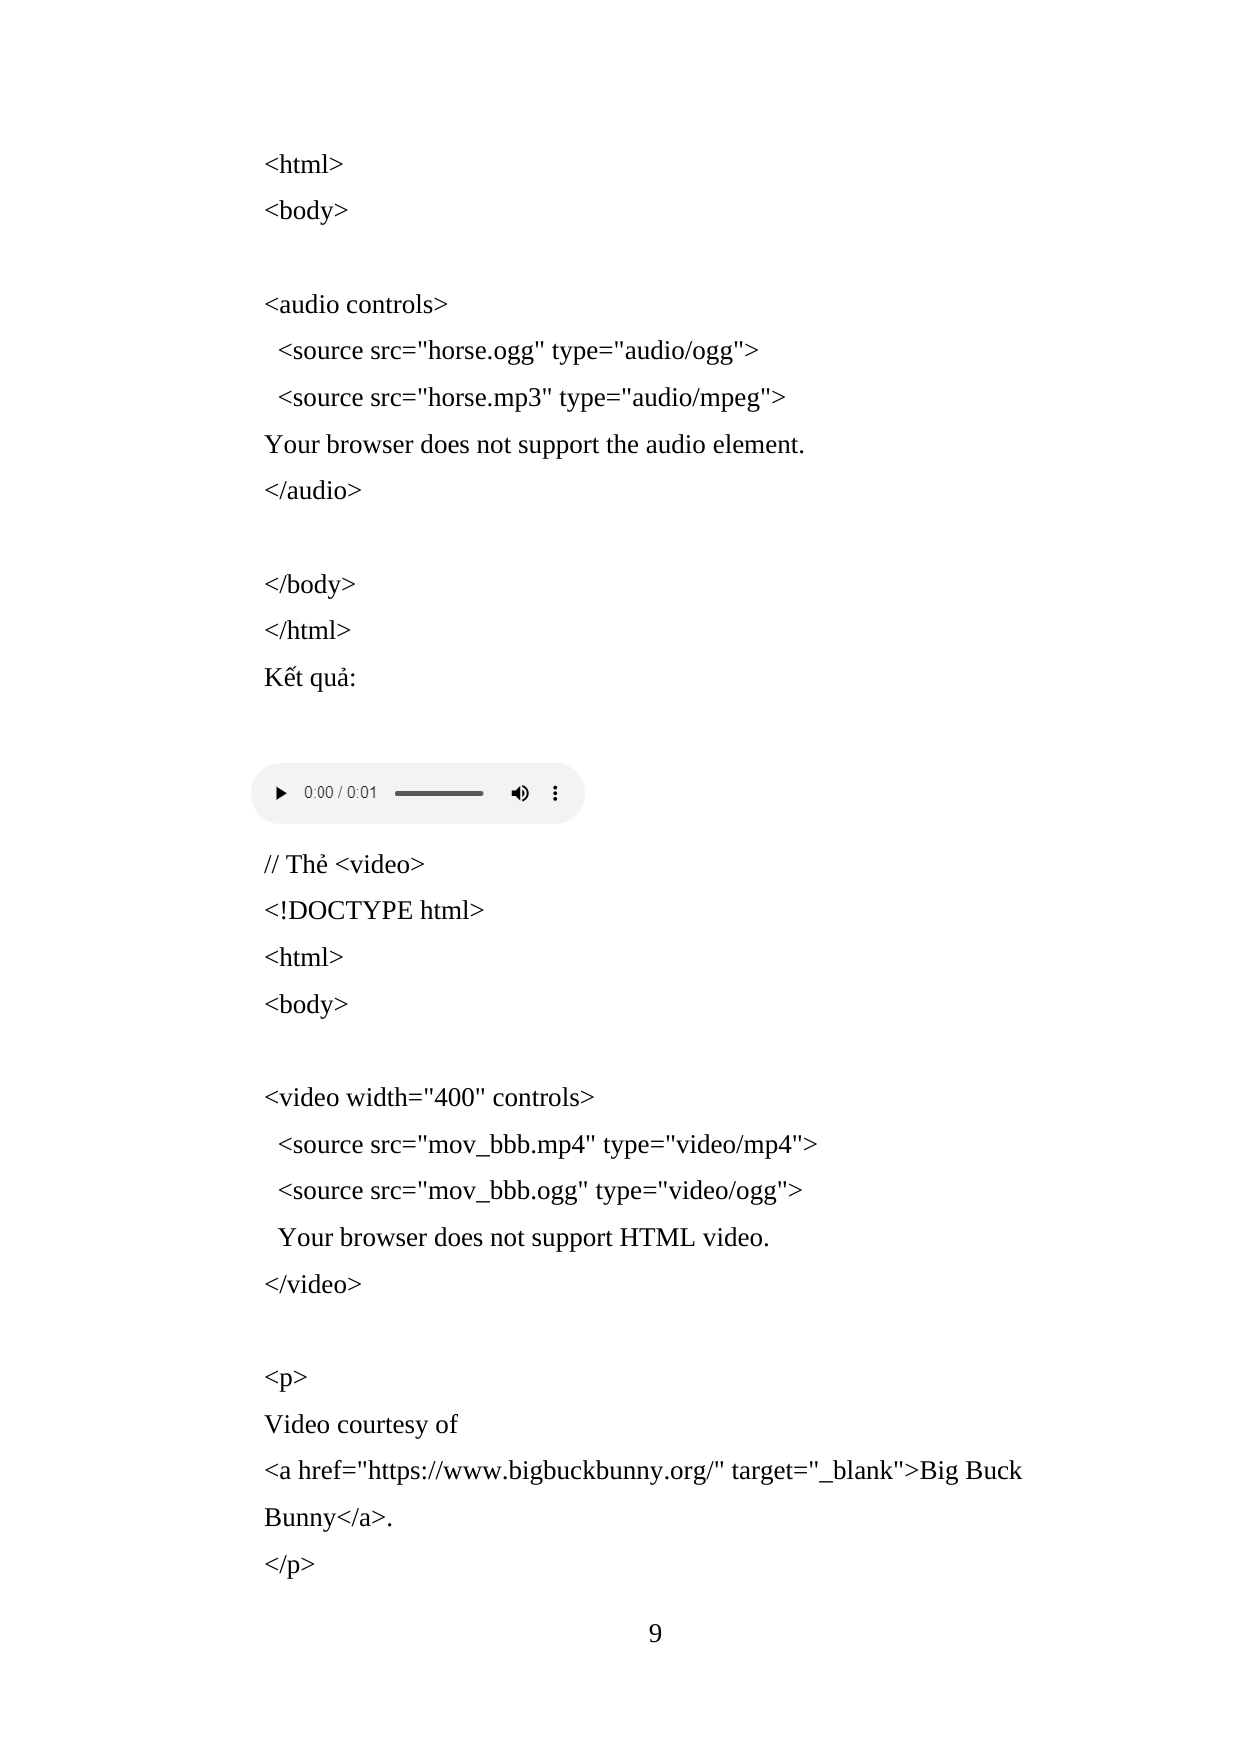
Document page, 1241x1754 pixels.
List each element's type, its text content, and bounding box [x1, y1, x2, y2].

list </video> [264, 1268, 1122, 1299]
list Your browser does not support HTML video. [264, 1221, 1122, 1252]
list <audio controls> [264, 288, 1122, 319]
list <source src="mov_bbb.ogg" type="video/ogg"> [264, 1174, 1122, 1206]
list // Thẻ <video> [264, 848, 1122, 879]
list <video width="400" controls> [264, 1081, 1122, 1112]
picture [245, 755, 700, 987]
list Video courtesy of [264, 1408, 1122, 1439]
list </p> [264, 1548, 1122, 1579]
list </body> [264, 568, 1122, 599]
list </html> [264, 614, 1122, 646]
list <html> [264, 941, 1122, 972]
list </audio> [264, 474, 1122, 506]
list Kết quả: [264, 661, 1122, 692]
list <a href="https://www.bigbuckbunny.org/" target="_blank">Big Buck Bunny</a>. [264, 1454, 1122, 1532]
list <body> [264, 194, 1122, 226]
list <source src="horse.ogg" type="audio/ogg"> [264, 334, 1122, 366]
list <source src="horse.mp3" type="audio/mpeg"> [264, 381, 1122, 412]
list <!DOCTYPE html> [264, 894, 1122, 926]
list <p> [264, 1361, 1122, 1392]
list <body> [264, 988, 1122, 1019]
list Your browser does not support the audio element. [264, 428, 1122, 459]
list <html> [264, 148, 1122, 179]
list <source src="mov_bbb.mp4" type="video/mp4"> [264, 1128, 1122, 1159]
